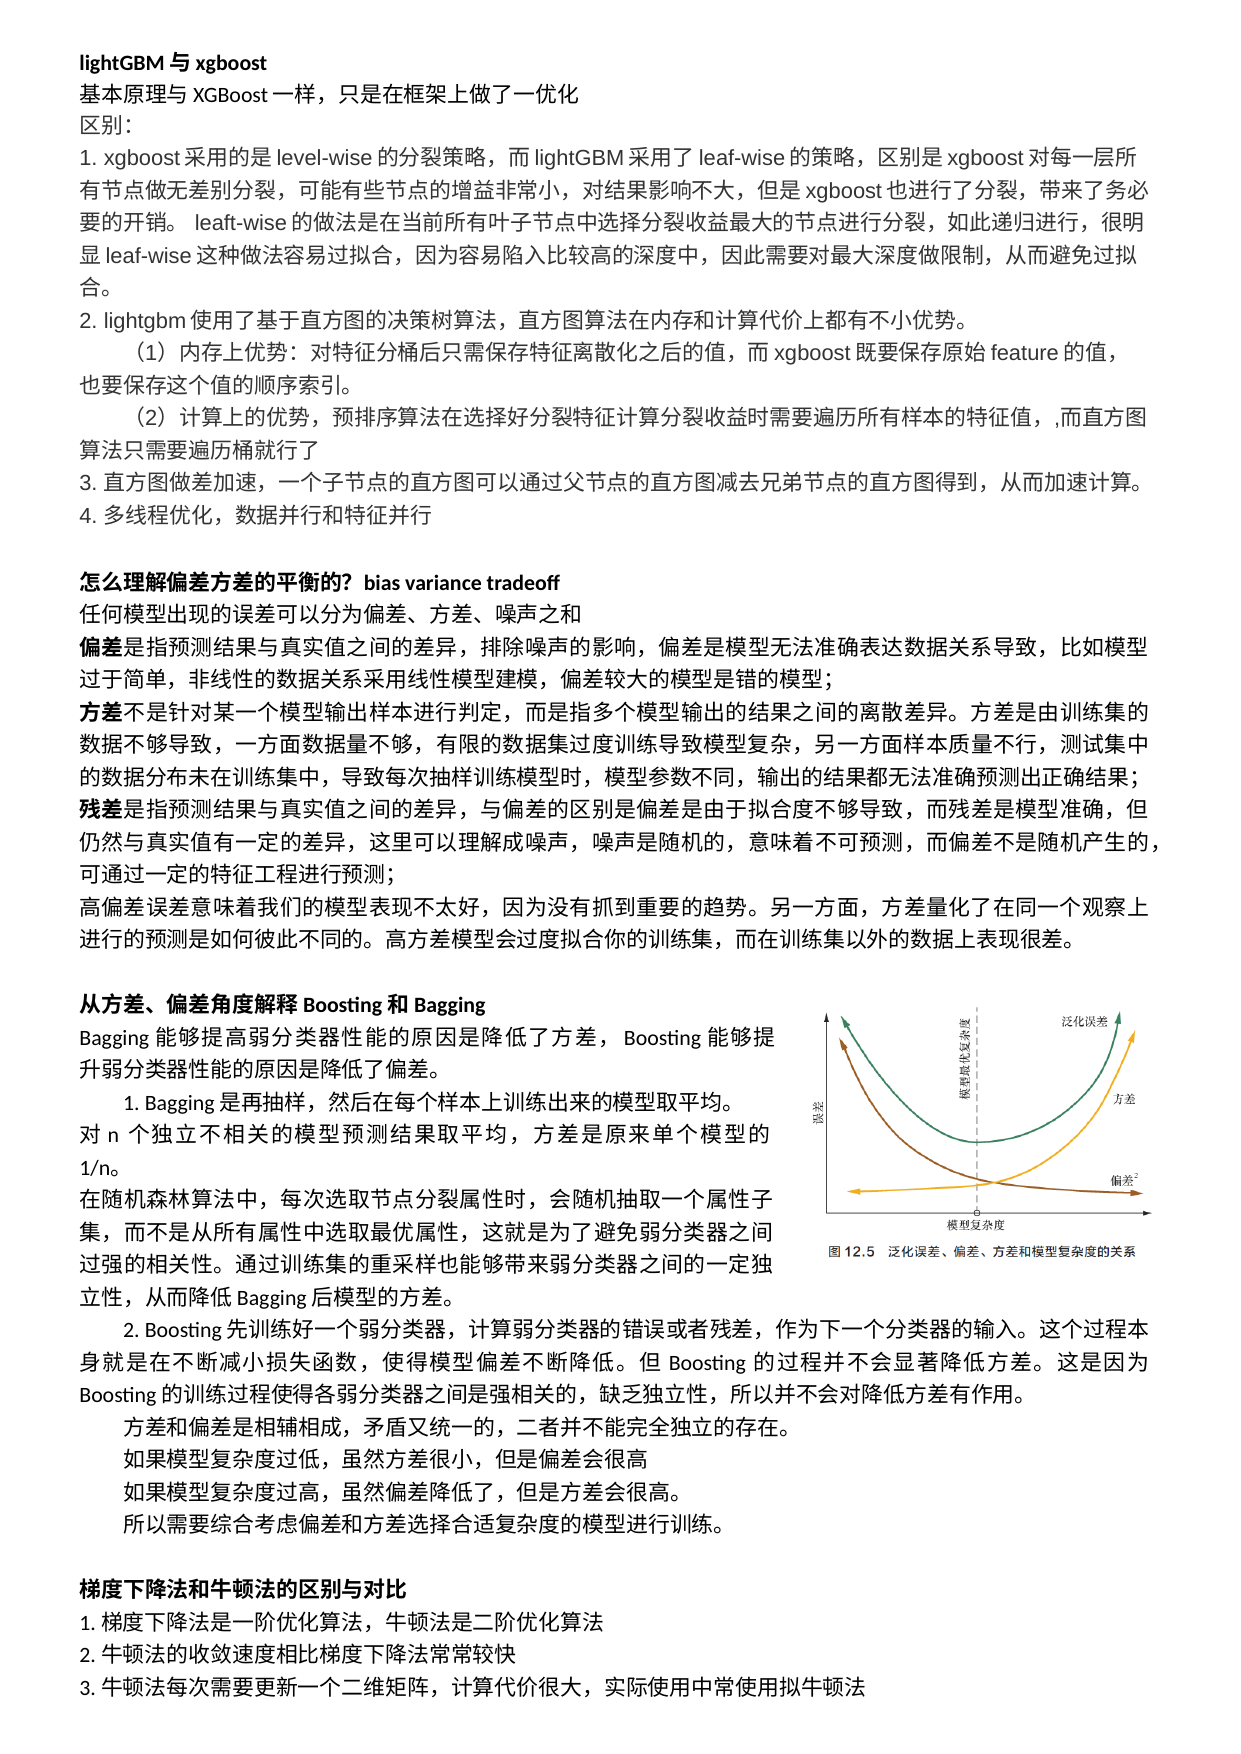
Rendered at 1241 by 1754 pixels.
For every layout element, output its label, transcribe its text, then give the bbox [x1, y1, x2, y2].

list （1）内存上优势：对特征分桶后只需保存特征离散化之后的值，而xgboost既要保存原始feature的值，也要保存这个值的顺序索引。 [79, 337, 1150, 402]
text 高偏差误差意味着我们的模型表现不太好，因为没有抓到重要的趋势。另一方面，方差量化了在同一个观察上进行的预测是如何彼此不同的。高方差模型会过度拟合你的训练集，而在训练集以外的数据上表现很差。 [79, 889, 1150, 954]
text 从方差、偏差角度解释 Boosting 和 Bagging [79, 987, 1150, 1019]
text 方差不是针对某一个模型输出样本进行判定，而是指多个模型输出的结果之间的离散差异。方差是由训练集的数据不够导致，一方面数据量不够，有限的数据集过度训练导致模型复杂，另一方面样本质量不行，测试集中的数据分布未在训练集中，导致每次抽样训练模型时，模型参数不同，输出的结果都无法准确预测出正确结果； [79, 694, 1150, 792]
list Boosting先训练好一个弱分类器，计算弱分类器的错误或者残差，作为下一个分类器的输入。这个过程本身就是在不断减小损失函数，使得模型偏差不断降低。但Boosting 的过程并不会显著降低方差。这是因为Boosting 的训练过程使得各弱分类器之间是强相关的，缺乏独立性，所以并不会对降低方差有作用。 [79, 1312, 1150, 1409]
text 任何模型出现的误差可以分为偏差、方差、噪声之和 [79, 597, 1150, 629]
list 区别： [79, 109, 1150, 142]
list lightgbm使用了基于直方图的决策树算法，直方图算法在内存和计算代价上都有不小优势。 [79, 304, 1150, 337]
text 基本原理与XGBoost一样，只是在框架上做了一优化 [79, 77, 1150, 109]
list 牛顿法每次需要更新一个二维矩阵，计算代价很大，实际使用中常使用拟牛顿法 [79, 1669, 1150, 1702]
list 4. 多线程优化，数据并行和特征并行 [79, 499, 1150, 532]
list 梯度下降法是一阶优化算法，牛顿法是二阶优化算法 [79, 1604, 1150, 1637]
list Bagging是再抽样，然后在每个样本上训练出来的模型取平均。 [79, 1084, 794, 1117]
list 3. 直方图做差加速，一个子节点的直方图可以通过父节点的直方图减去兄弟节点的直方图得到，从而加速计算。 [79, 467, 1150, 499]
text 对n 个独立不相关的模型预测结果取平均，方差是原来单个模型的1/n。 [79, 1117, 794, 1182]
text 方差和偏差是相辅相成，矛盾又统一的，二者并不能完全独立的存在。 [79, 1409, 1150, 1442]
text Bagging能够提高弱分类器性能的原因是降低了方差，Boosting能够提升弱分类器性能的原因是降低了偏差。 [79, 1019, 794, 1084]
text 在随机森林算法中，每次选取节点分裂属性时，会随机抽取一个属性子集，而不是从所有属性中选取最优属性，这就是为了避免弱分类器之间过强的相关性。通过训练集的重采样也能够带来弱分类器之间的一定独立性，从而降低Bagging 后模型的方差。 [79, 1182, 1150, 1312]
list 梯度下降法和牛顿法的区别与对比 [79, 1572, 1150, 1604]
text lightGBM与xgboost [79, 44, 1150, 77]
list 牛顿法的收敛速度相比梯度下降法常常较快 [79, 1637, 1150, 1669]
list （2）计算上的优势，预排序算法在选择好分裂特征计算分裂收益时需要遍历所有样本的特征值，,而直方图算法只需要遍历桶就行了 [79, 402, 1150, 467]
text 如果模型复杂度过高，虽然偏差降低了，但是方差会很高。 [79, 1474, 1150, 1507]
text 残差是指预测结果与真实值之间的差异，与偏差的区别是偏差是由于拟合度不够导致，而残差是模型准确，但仍然与真实值有一定的差异，这里可以理解成噪声，噪声是随机的，意味着不可预测，而偏差不是随机产生的，可通过一定的特征工程进行预测； [79, 792, 1150, 889]
picture [794, 998, 1160, 1269]
text 如果模型复杂度过低，虽然方差很小，但是偏差会很高 [79, 1442, 1150, 1474]
text 偏差是指预测结果与真实值之间的差异，排除噪声的影响，偏差是模型无法准确表达数据关系导致，比如模型过于简单，非线性的数据关系采用线性模型建模，偏差较大的模型是错的模型； [79, 629, 1150, 694]
text 怎么理解偏差方差的平衡的？bias variance tradeoff [79, 564, 1150, 597]
text 所以需要综合考虑偏差和方差选择合适复杂度的模型进行训练。 [79, 1507, 1150, 1539]
list xgboost采用的是level-wise的分裂策略，而lightGBM采用了leaf-wise的策略，区别是xgboost对每一层所有节点做无差别分裂，可能有些节点的增益非常小，对结果影响不大，但是xgboost也进行了分裂，带来了务必要的开销。 leaft-wise的做法是在当前所有叶子节点中选择分裂收益最大的节点进行分裂，如此递归进行，很明显leaf-wise这种做法容易过拟合，因为容易陷入比较高的深度中，因此需要对最大深度做限制，从而避免过拟合。 [79, 142, 1150, 304]
